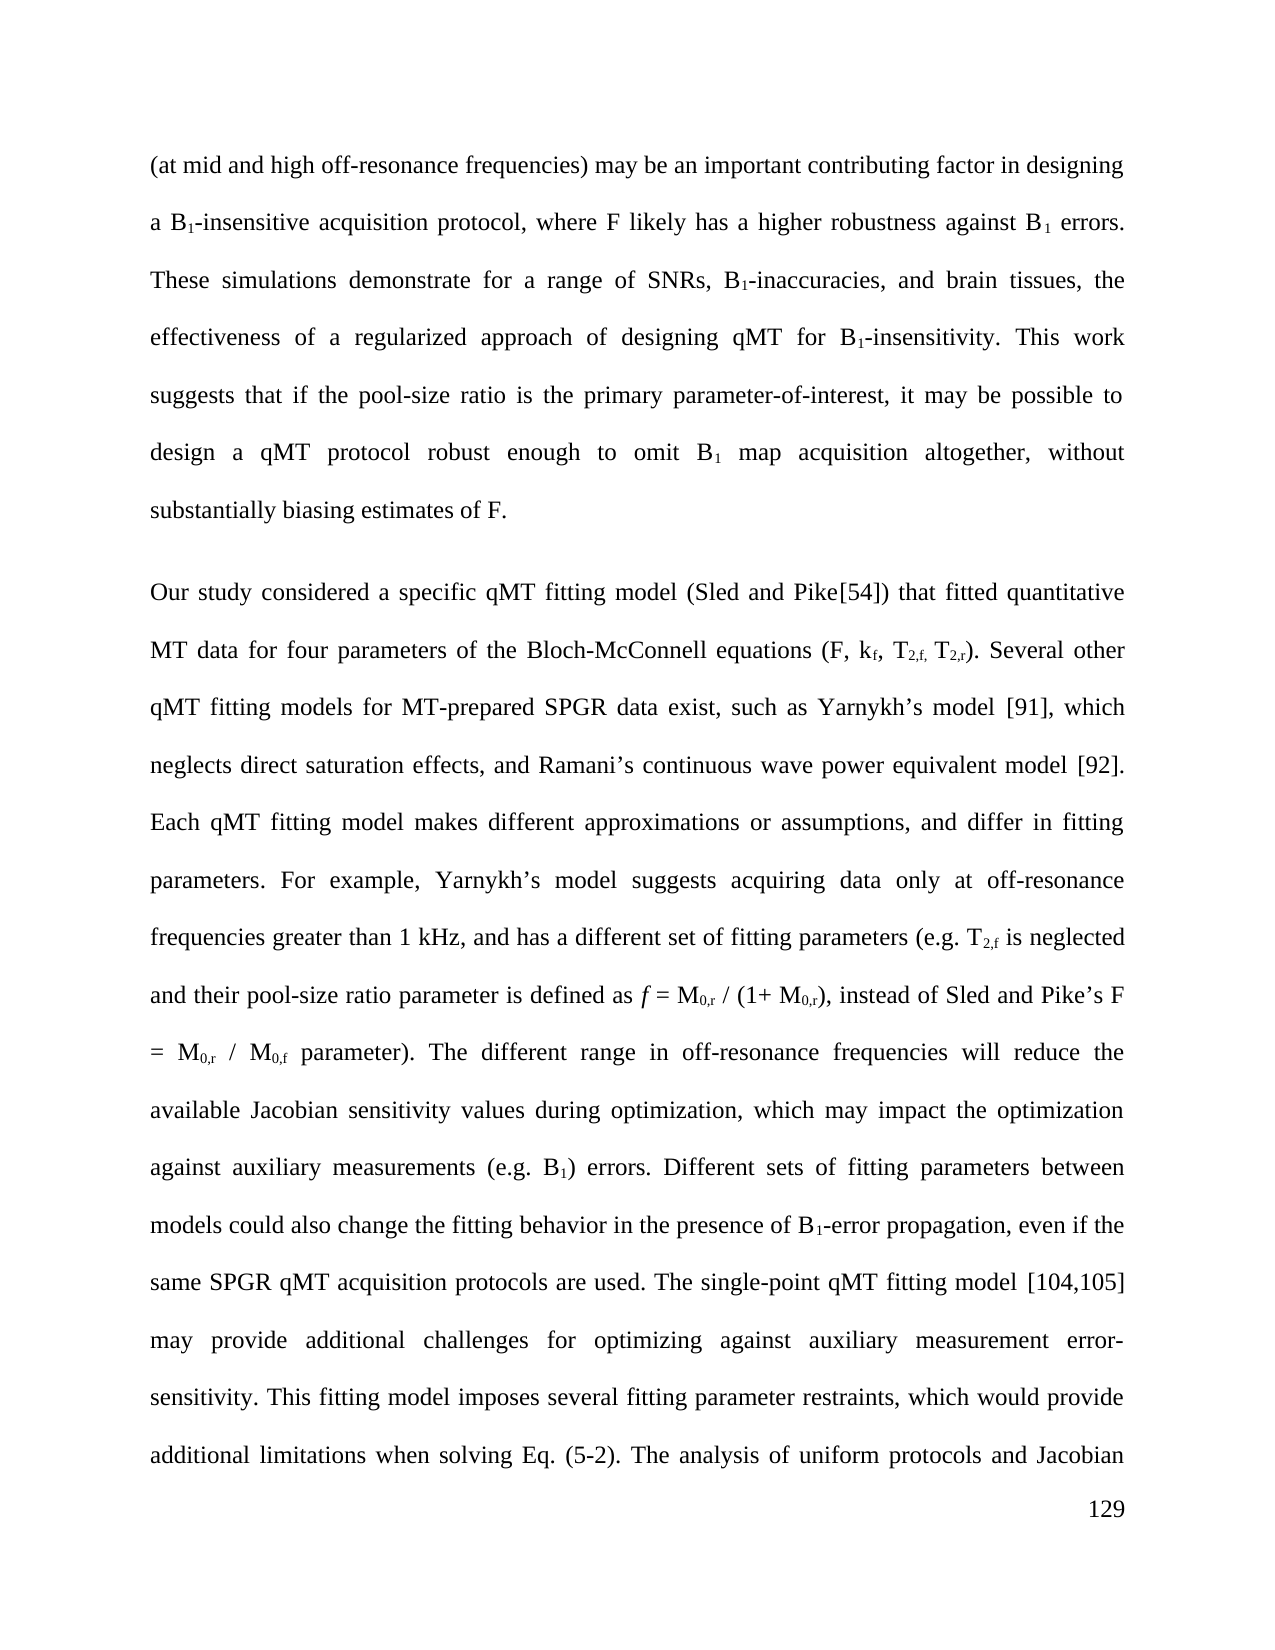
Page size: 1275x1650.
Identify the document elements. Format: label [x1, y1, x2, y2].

text [150, 150, 1125, 524]
text [150, 577, 1125, 1469]
